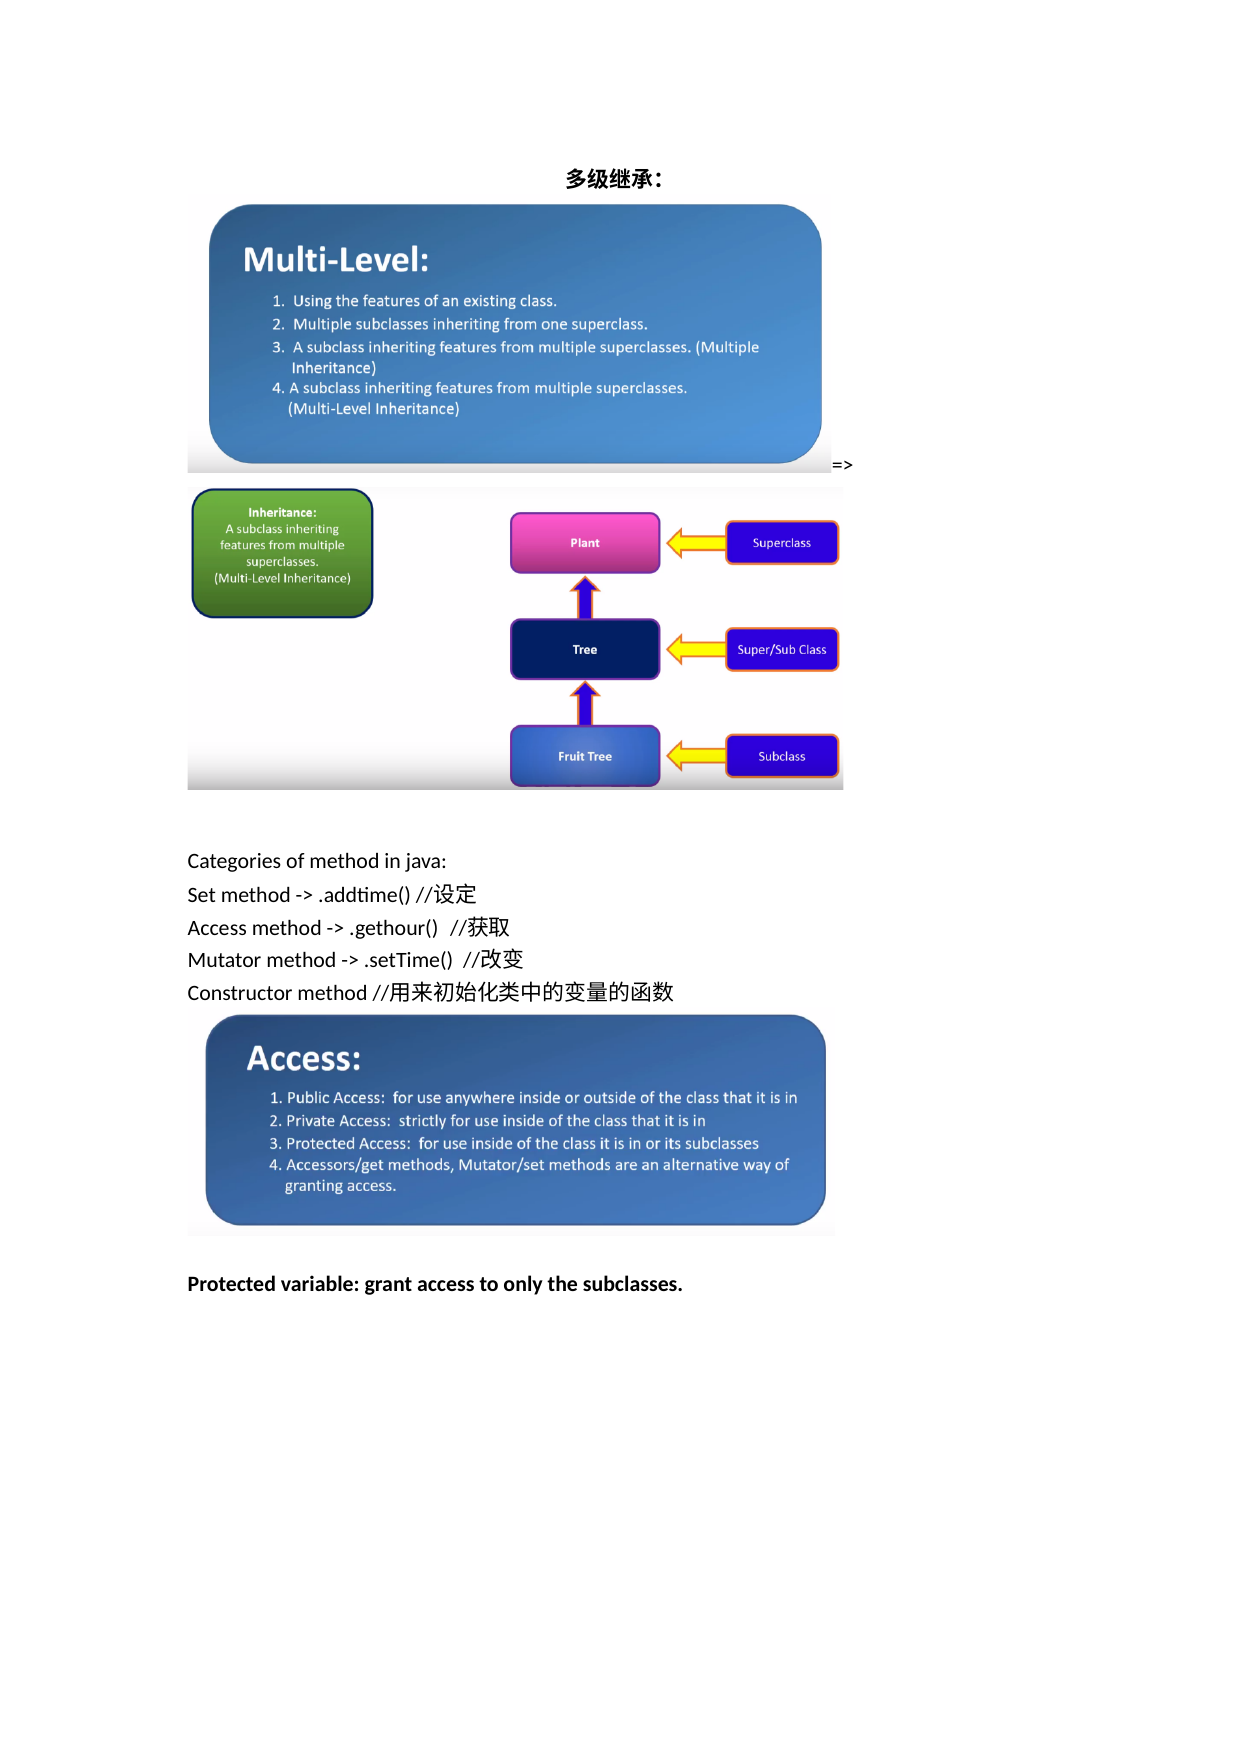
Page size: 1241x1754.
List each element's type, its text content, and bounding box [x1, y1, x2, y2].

picture [187, 1007, 836, 1236]
text Categories of method in java: [187, 844, 1053, 877]
text Set method -> .addtime() //设定 [187, 877, 1053, 909]
text 多级继承： [187, 162, 1053, 194]
text Constructor method //用来初始化类中的变量的函数 [187, 974, 1053, 1007]
text Mutator method -> .setTime() //改变 [187, 942, 1053, 974]
picture [187, 194, 832, 473]
text Protected variable: grant access to only the subclasses. [187, 1267, 1053, 1299]
picture [187, 487, 844, 790]
text Access method -> .gethour() //获取 [187, 909, 1053, 942]
